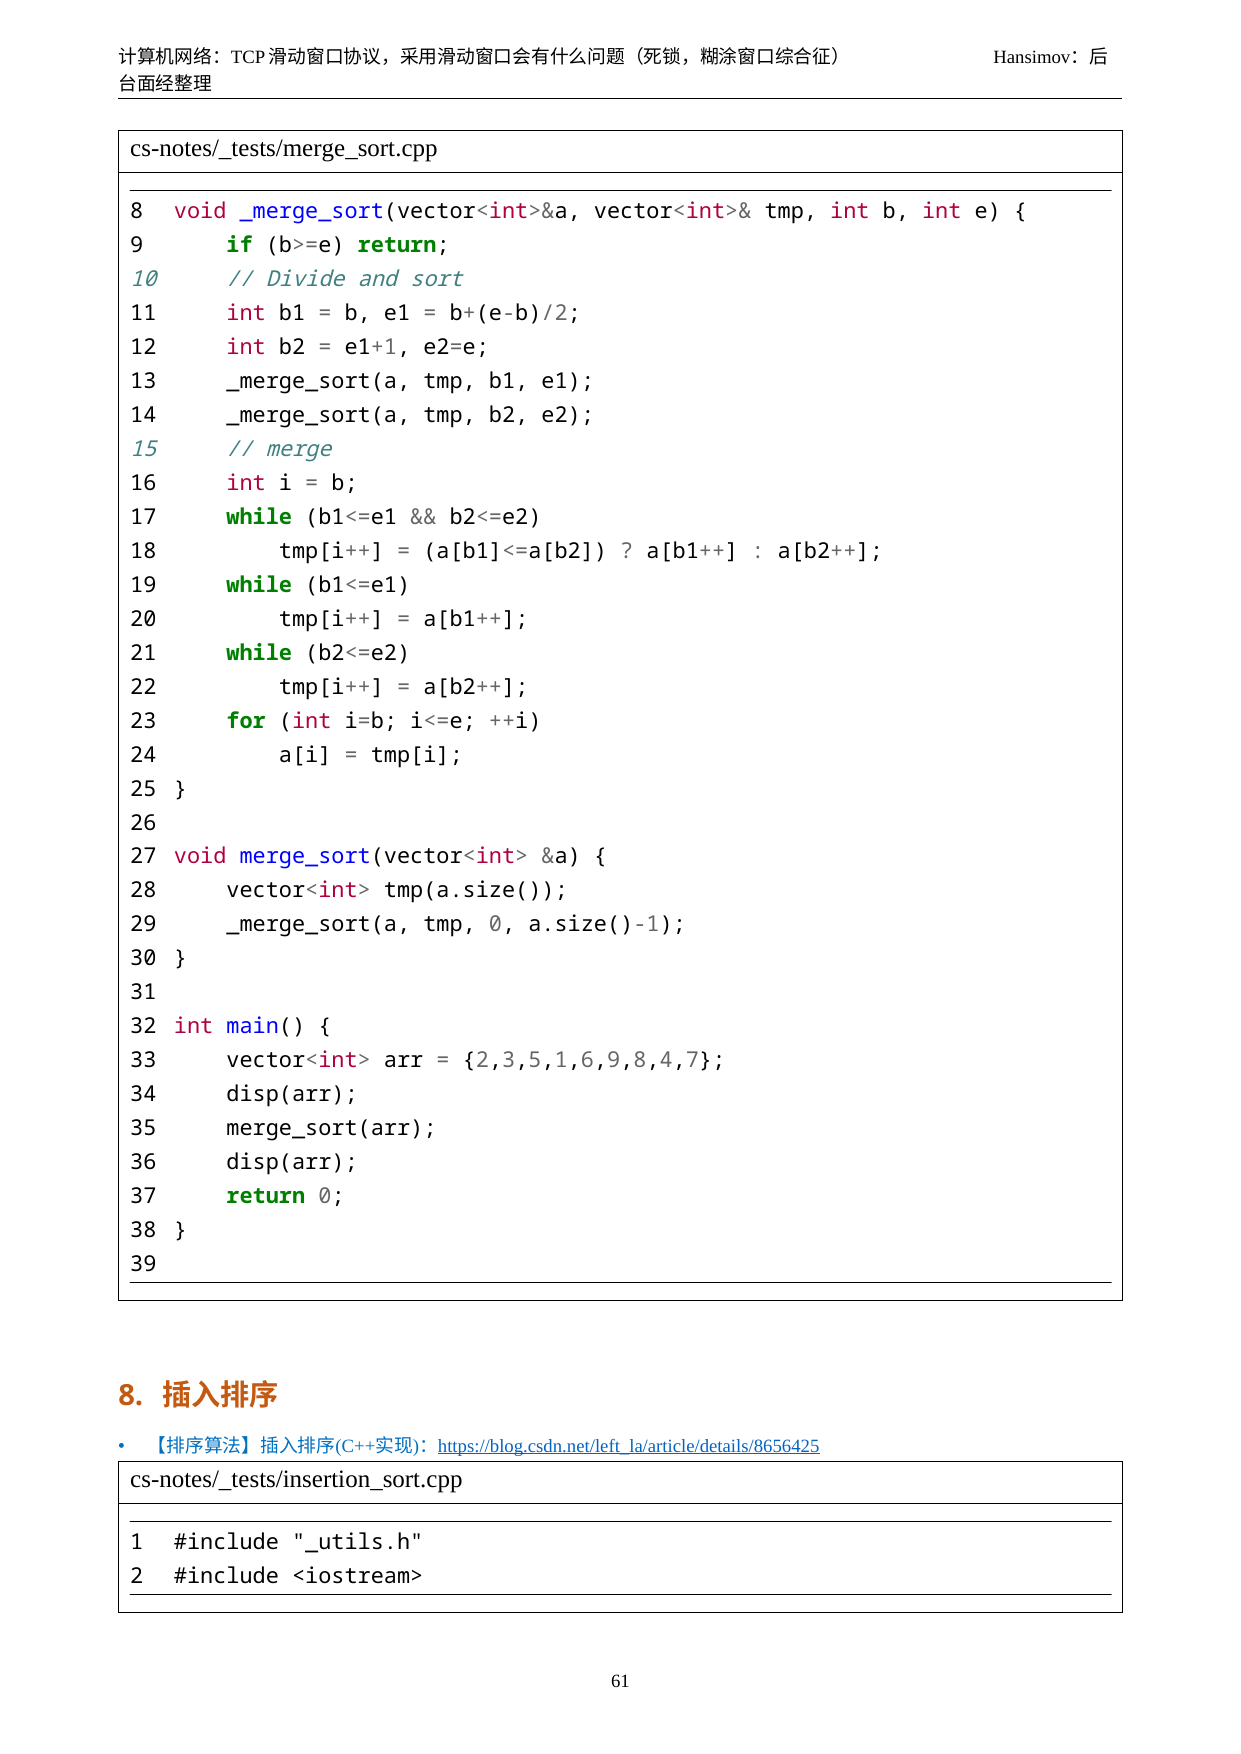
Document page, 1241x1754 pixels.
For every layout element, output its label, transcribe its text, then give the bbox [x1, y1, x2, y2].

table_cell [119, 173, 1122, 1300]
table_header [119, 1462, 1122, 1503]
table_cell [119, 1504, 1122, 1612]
subtitle 插入排序 [118, 1359, 1122, 1427]
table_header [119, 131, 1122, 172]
text 【排序算法】插入排序(C++实现)：https://blog.csdn.net/left_la/article/details/8656425 [118, 1427, 1122, 1461]
